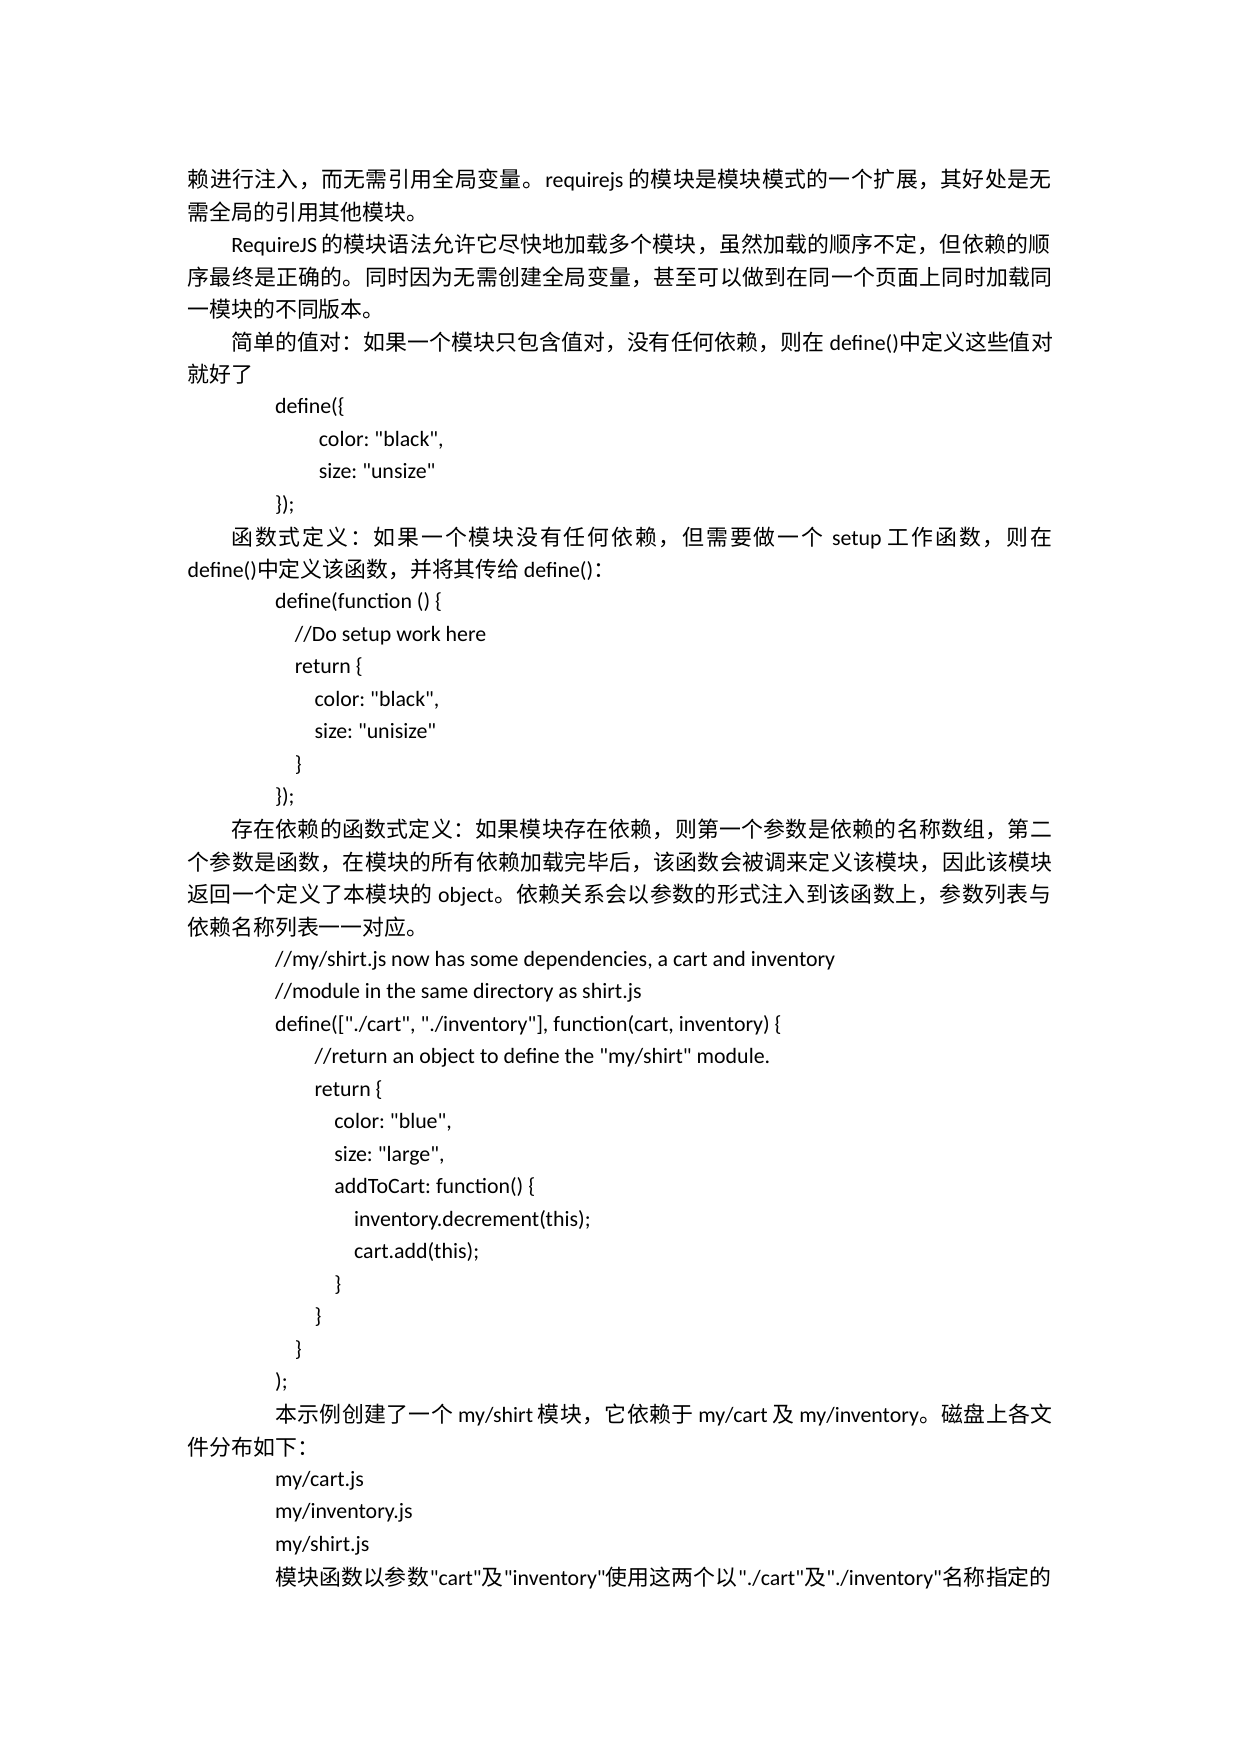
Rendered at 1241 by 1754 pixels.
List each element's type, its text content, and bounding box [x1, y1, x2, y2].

text 本示例创建了一个my/shirt模块，它依赖于my/cart及my/inventory。磁盘上各文件分布如下： [187, 1397, 1053, 1462]
text }); [187, 487, 1053, 519]
text } [187, 1332, 1053, 1364]
text //module in the same directory as shirt.js [187, 974, 1053, 1007]
text define({ [187, 389, 1053, 422]
text }); [187, 779, 1053, 812]
text } [187, 1267, 1053, 1299]
text //Do setup work here [187, 617, 1053, 649]
text //my/shirt.js now has some dependencies, a cart and inventory [187, 942, 1053, 974]
text 函数式定义：如果一个模块没有任何依赖，但需要做一个setup工作函数，则在define()中定义该函数，并将其传给define()： [187, 519, 1053, 584]
text inventory.decrement(this); [187, 1202, 1053, 1234]
text RequireJS的模块语法允许它尽快地加载多个模块，虽然加载的顺序不定，但依赖的顺序最终是正确的。同时因为无需创建全局变量，甚至可以做到在同一个页面上同时加载同一模块的不同版本。 [187, 227, 1053, 324]
text return { [187, 1072, 1053, 1104]
text addToCart: function() { [187, 1169, 1053, 1202]
text color: "black", [187, 682, 1053, 714]
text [187, 162, 1053, 227]
text define(function () { [187, 584, 1053, 617]
text my/inventory.js [187, 1494, 1053, 1527]
text cart.add(this); [187, 1234, 1053, 1267]
text } [187, 1299, 1053, 1332]
text //return an object to define the "my/shirt" module. [187, 1039, 1053, 1072]
text color: "black", [187, 422, 1053, 454]
text color: "blue", [187, 1104, 1053, 1137]
text size: "unisize" [187, 714, 1053, 747]
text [187, 1559, 1053, 1592]
text my/shirt.js [187, 1527, 1053, 1559]
text my/cart.js [187, 1462, 1053, 1494]
text ); [187, 1364, 1053, 1397]
text define(["./cart", "./inventory"], function(cart, inventory) { [187, 1007, 1053, 1039]
text 简单的值对：如果一个模块只包含值对，没有任何依赖，则在define()中定义这些值对就好了 [187, 324, 1053, 389]
text return { [187, 649, 1053, 682]
text } [187, 747, 1053, 779]
text size: "large", [187, 1137, 1053, 1169]
text 存在依赖的函数式定义：如果模块存在依赖，则第一个参数是依赖的名称数组，第二个参数是函数，在模块的所有依赖加载完毕后，该函数会被调来定义该模块，因此该模块返回一个定义了本模块的object。依赖关系会以参数的形式注入到该函数上，参数列表与依赖名称列表一一对应。 [187, 812, 1053, 942]
text size: "unsize" [187, 454, 1053, 487]
